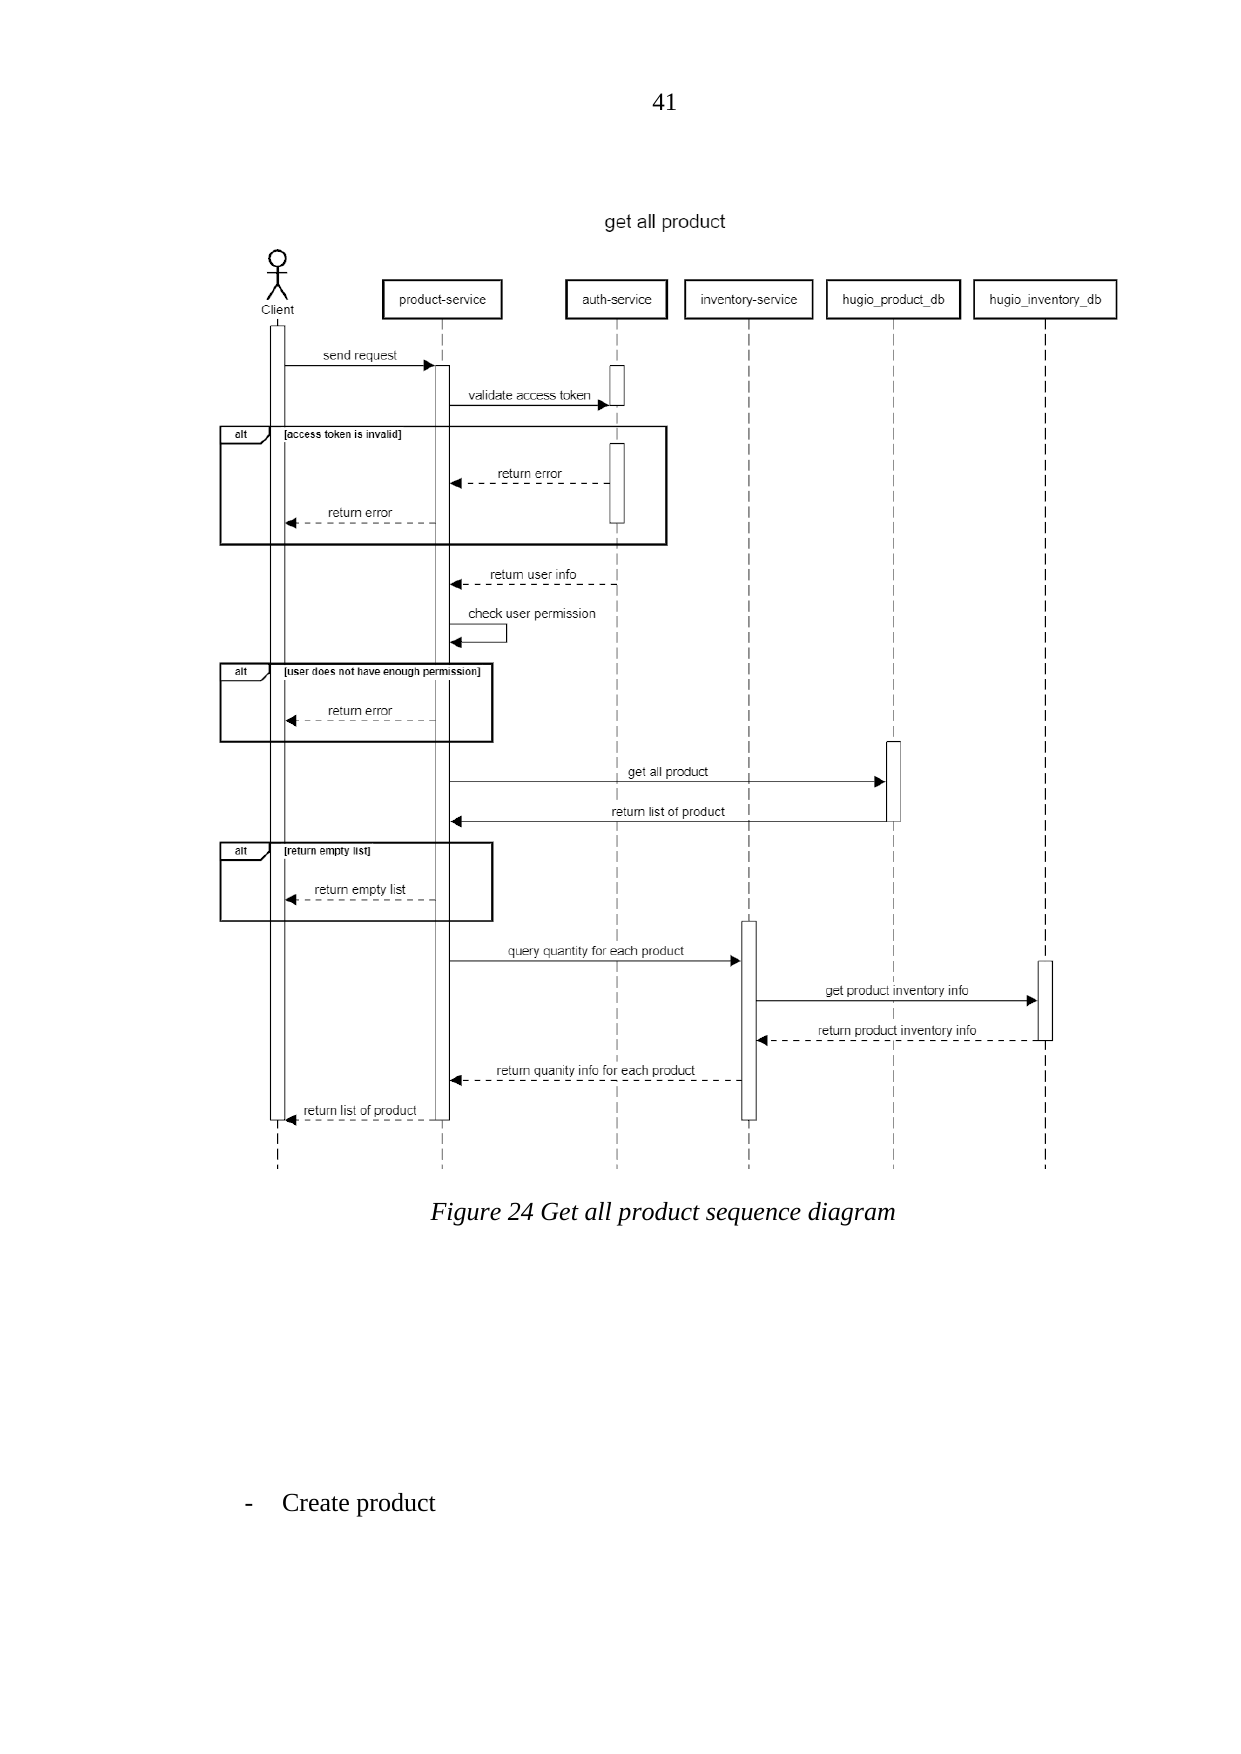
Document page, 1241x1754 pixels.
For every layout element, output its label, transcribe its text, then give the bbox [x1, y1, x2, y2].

list Create product [244, 1487, 1122, 1517]
picture [206, 206, 1123, 1169]
text Figure 24 Get all product sequence diagram [207, 1196, 1122, 1226]
